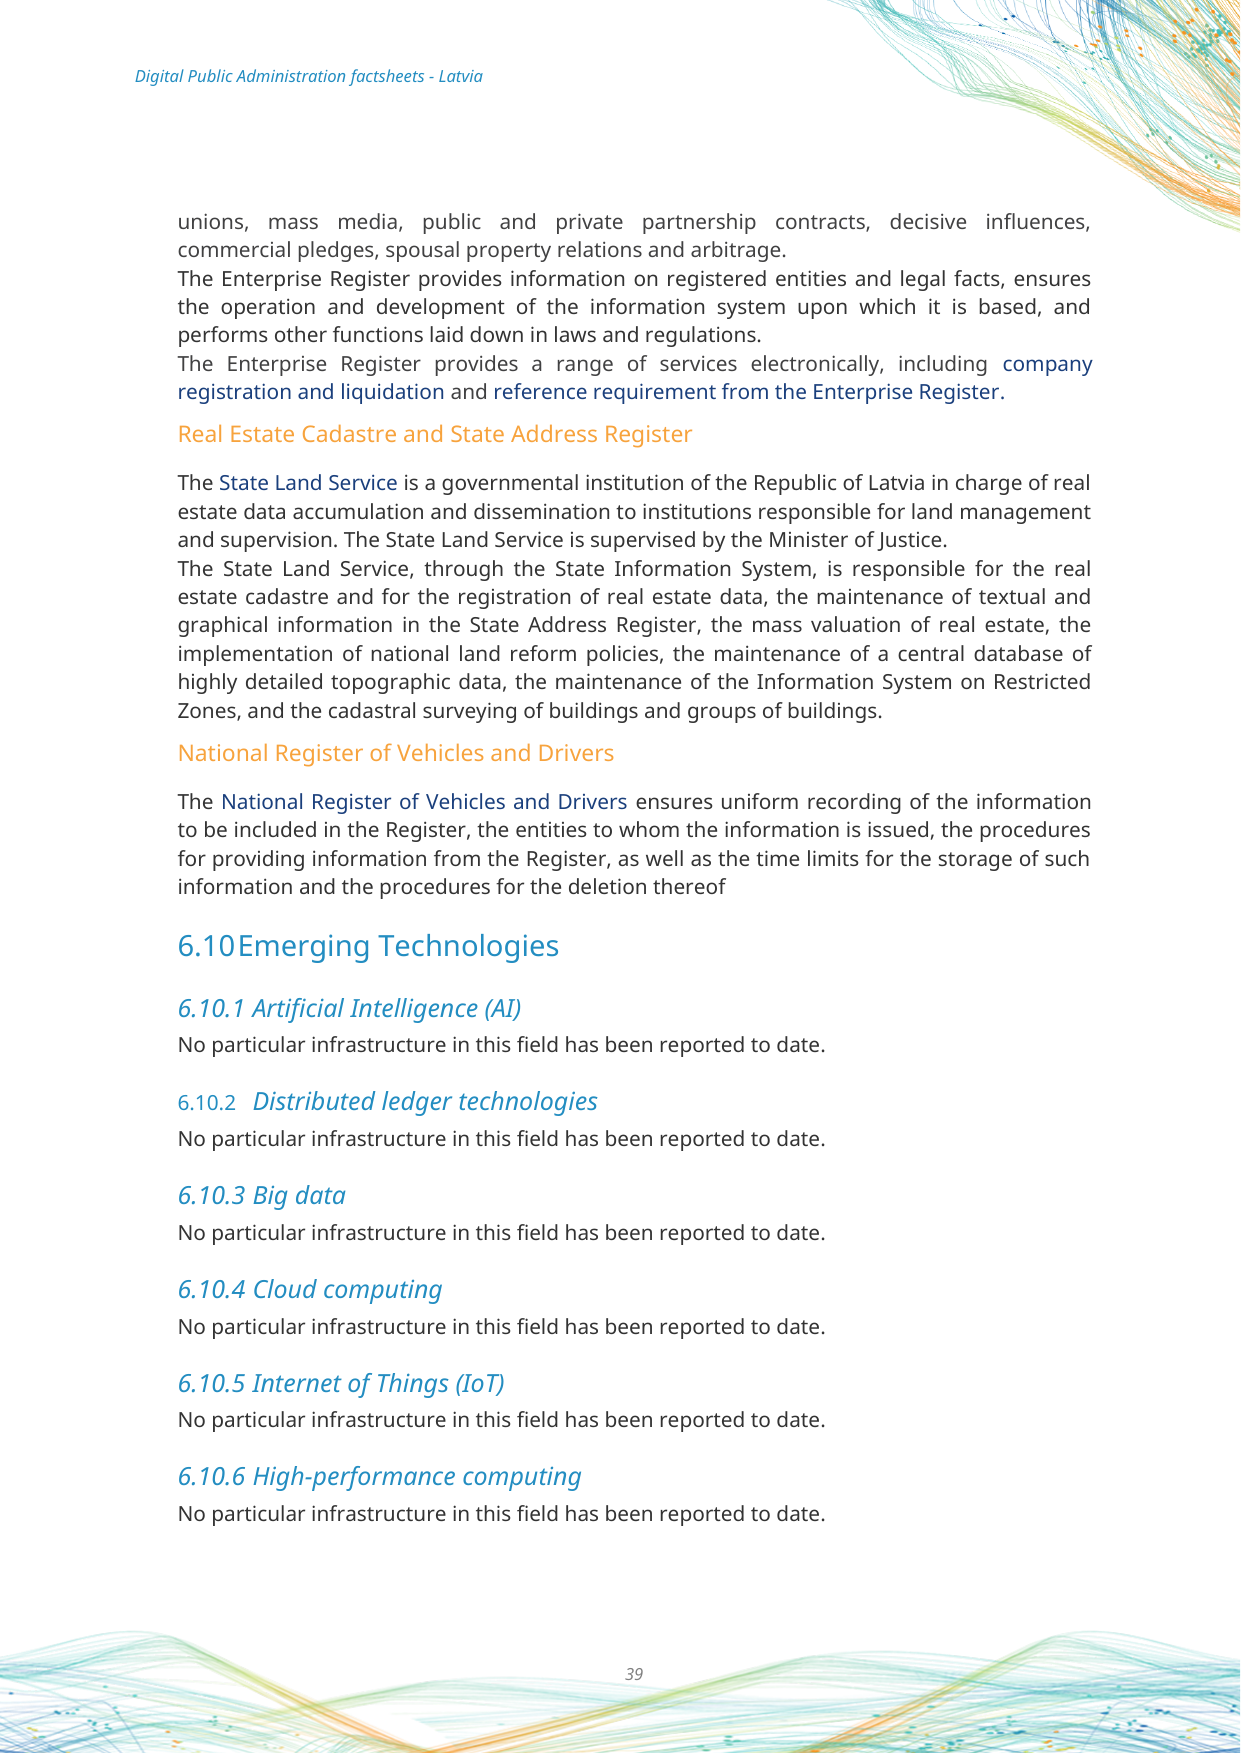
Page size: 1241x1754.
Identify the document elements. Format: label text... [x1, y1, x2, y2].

text No particular infrastructure in this field has been reported to date. [177, 1406, 1092, 1434]
subtitle High-performance computing [177, 1459, 1092, 1493]
subtitle Big data [177, 1178, 1092, 1212]
text The State Land Service, through the State Information System, is responsible for the real estate cadastre and for the registration of real estate data, the maintenance of textual and graphical information in the State Address Register, the mass valuation of real estate, the implementation of national land reform policies, the maintenance of a central database of highly detailed topographic data, the maintenance of the Information System on Restricted Zones, and the cadastral surveying of buildings and groups of buildings. [177, 554, 1092, 724]
text No particular infrastructure in this field has been reported to date. [177, 1031, 1092, 1059]
subtitle Artificial Intelligence (AI) [177, 990, 1092, 1024]
text The Enterprise Register provides information on registered entities and legal facts, ensures the operation and development of the information system upon which it is based, and performs other functions laid down in laws and regulations. [177, 264, 1092, 349]
subtitle Real Estate Cadastre and State Address Register [177, 418, 1092, 449]
picture [0, 1606, 1241, 1753]
text No particular infrastructure in this field has been reported to date. [177, 1124, 1092, 1153]
subtitle Cloud computing [177, 1271, 1092, 1306]
subtitle National Register of Vehicles and Drivers [177, 737, 1092, 768]
text No particular infrastructure in this field has been reported to date. [177, 1218, 1092, 1246]
text The Enterprise Register provides a range of services electronically, including company registration and liquidation and reference requirement from the Enterprise Register. [177, 349, 1092, 406]
text No particular infrastructure in this field has been reported to date. [177, 1499, 1092, 1528]
text No particular infrastructure in this field has been reported to date. [177, 1312, 1092, 1340]
text The State Land Service is a governmental institution of the Republic of Latvia in charge of real estate data accumulation and dissemination to institutions responsible for land management and supervision. The State Land Service is supervised by the Minister of Justice. [177, 468, 1092, 554]
text The National Register of Vehicles and Drivers ensures uniform recording of the information to be included in the Register, the entities to whom the information is issued, the procedures for providing information from the Register, as well as the time limits for the storage of such information and the procedures for the deletion thereof [177, 787, 1092, 901]
subtitle Distributed ledger technologies [177, 1084, 1092, 1118]
subtitle Internet of Things (IoT) [177, 1365, 1092, 1399]
subtitle Emerging Technologies [177, 926, 1092, 965]
picture [814, 0, 1241, 250]
